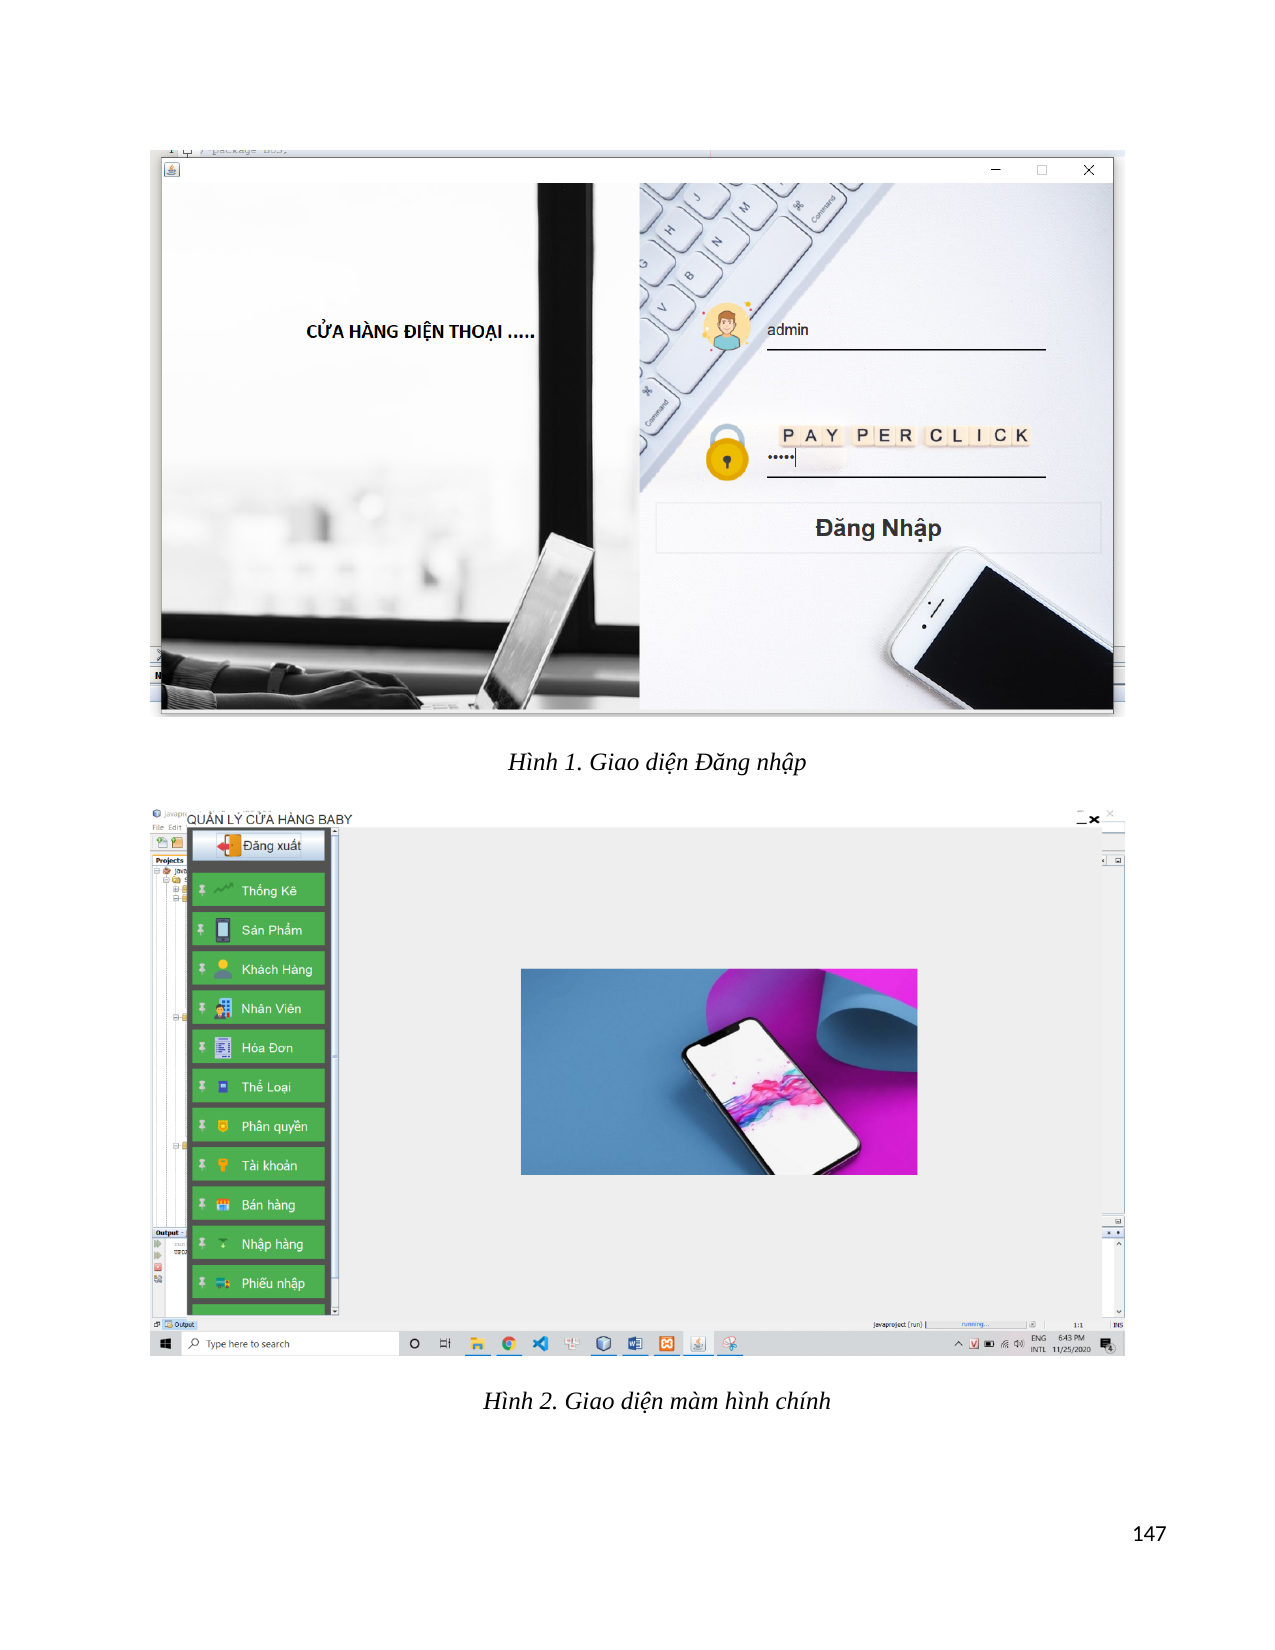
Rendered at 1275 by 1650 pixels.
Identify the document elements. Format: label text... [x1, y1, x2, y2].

text Hình 2. Giao diện màm hình chính [150, 1386, 1167, 1415]
picture [150, 150, 1125, 717]
text Hình 1. Giao diện Đăng nhập [150, 747, 1167, 776]
picture [150, 807, 1125, 1356]
